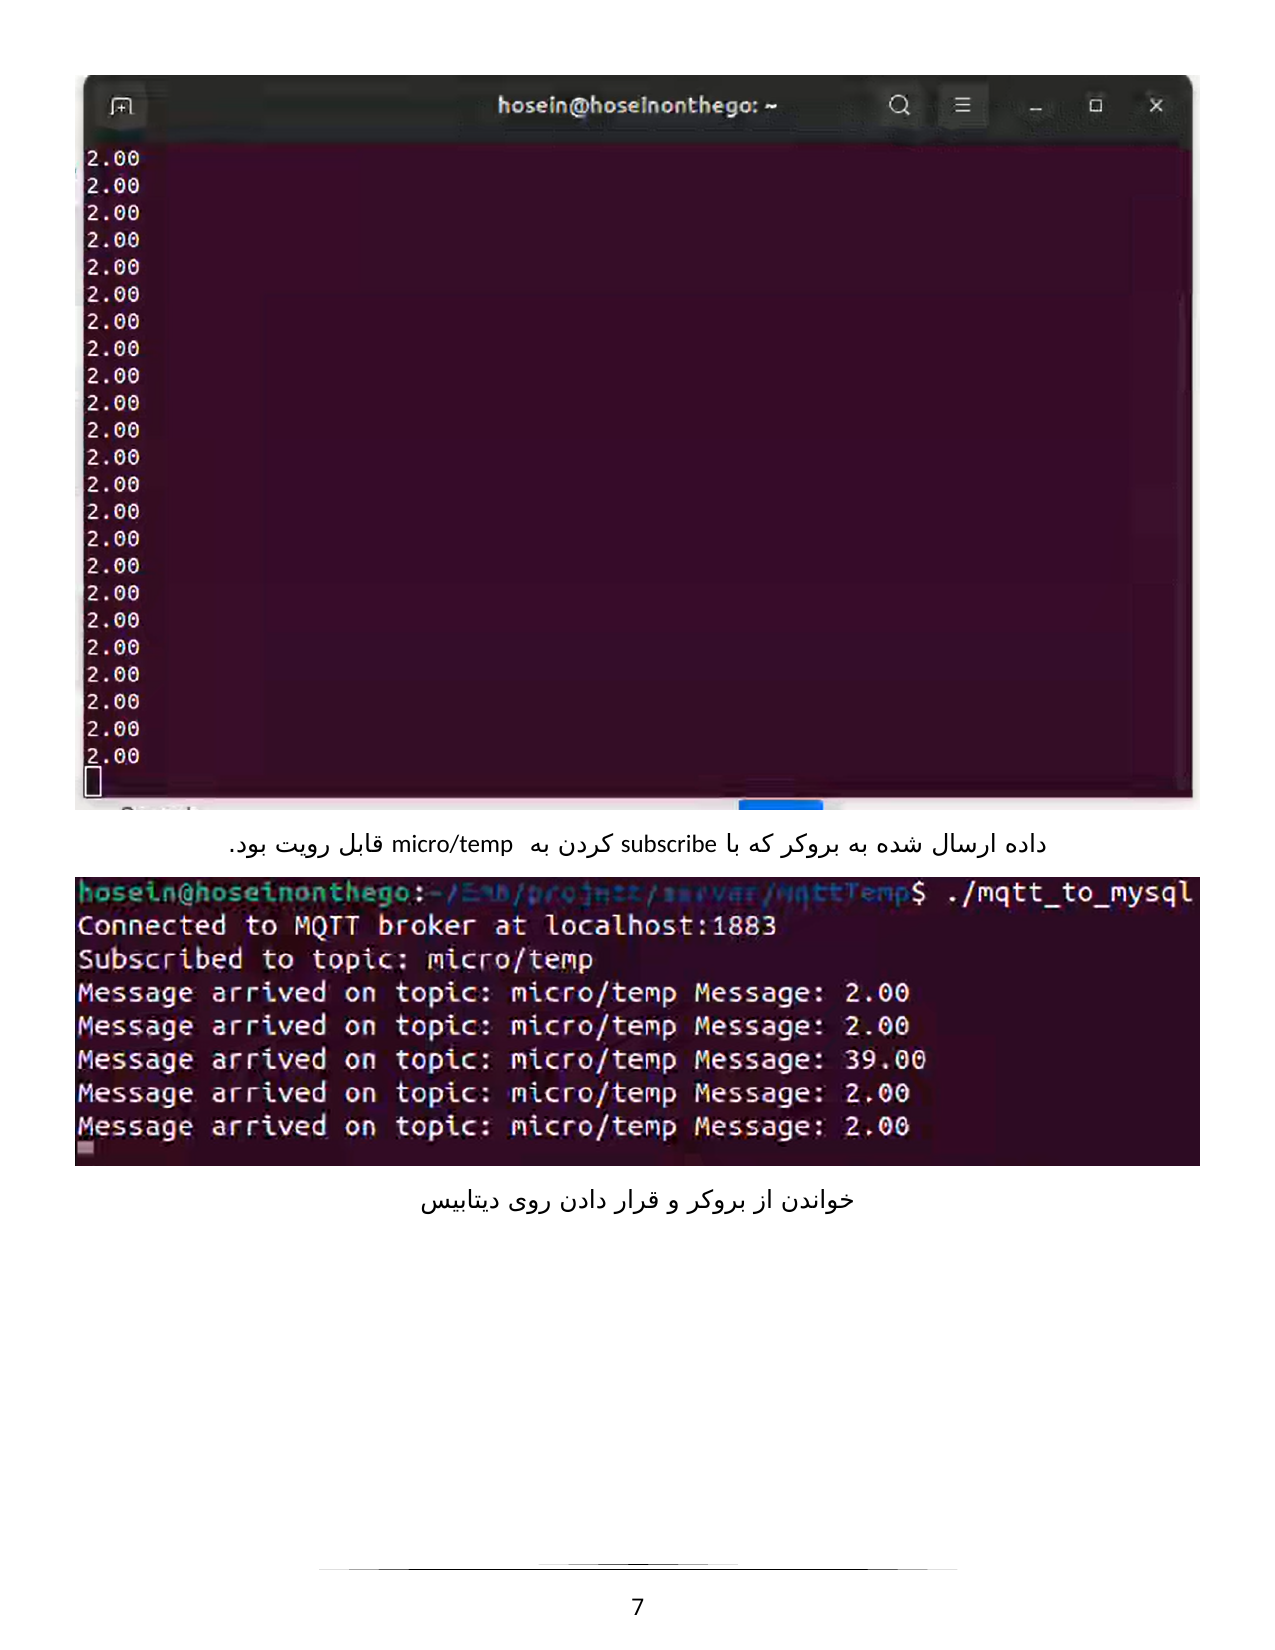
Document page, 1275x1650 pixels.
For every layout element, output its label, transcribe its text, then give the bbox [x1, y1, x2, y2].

picture [75, 75, 1200, 810]
text خواندن از بروکر و قرار دادن روی دیتابیس [75, 1185, 1200, 1214]
picture [75, 877, 1200, 1166]
text داده ارسال شده به بروکر که با subscribe کردن به micro/temp قابل رویت بود. [75, 828, 1200, 859]
